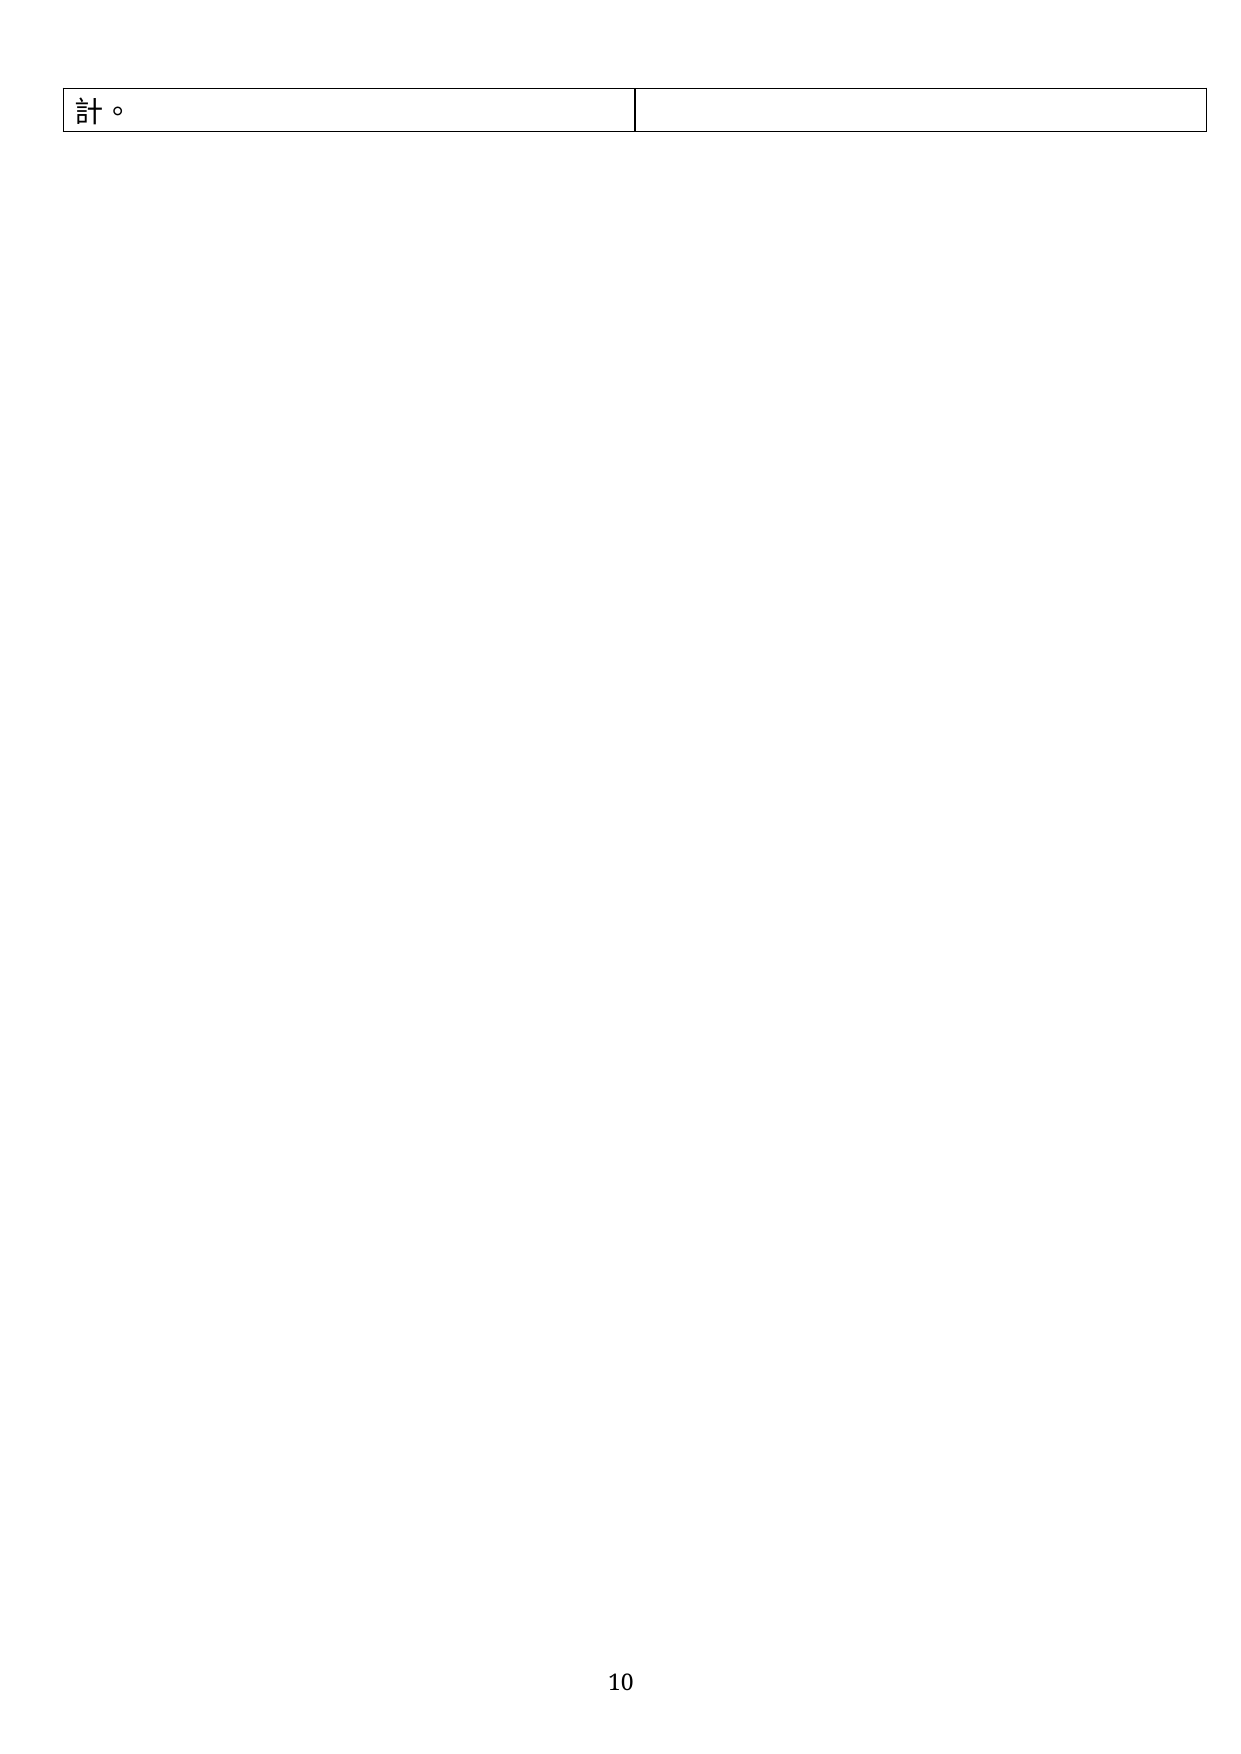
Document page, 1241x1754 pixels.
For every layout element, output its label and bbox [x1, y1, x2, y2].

table_cell [64, 89, 634, 131]
table_cell [636, 89, 1206, 131]
